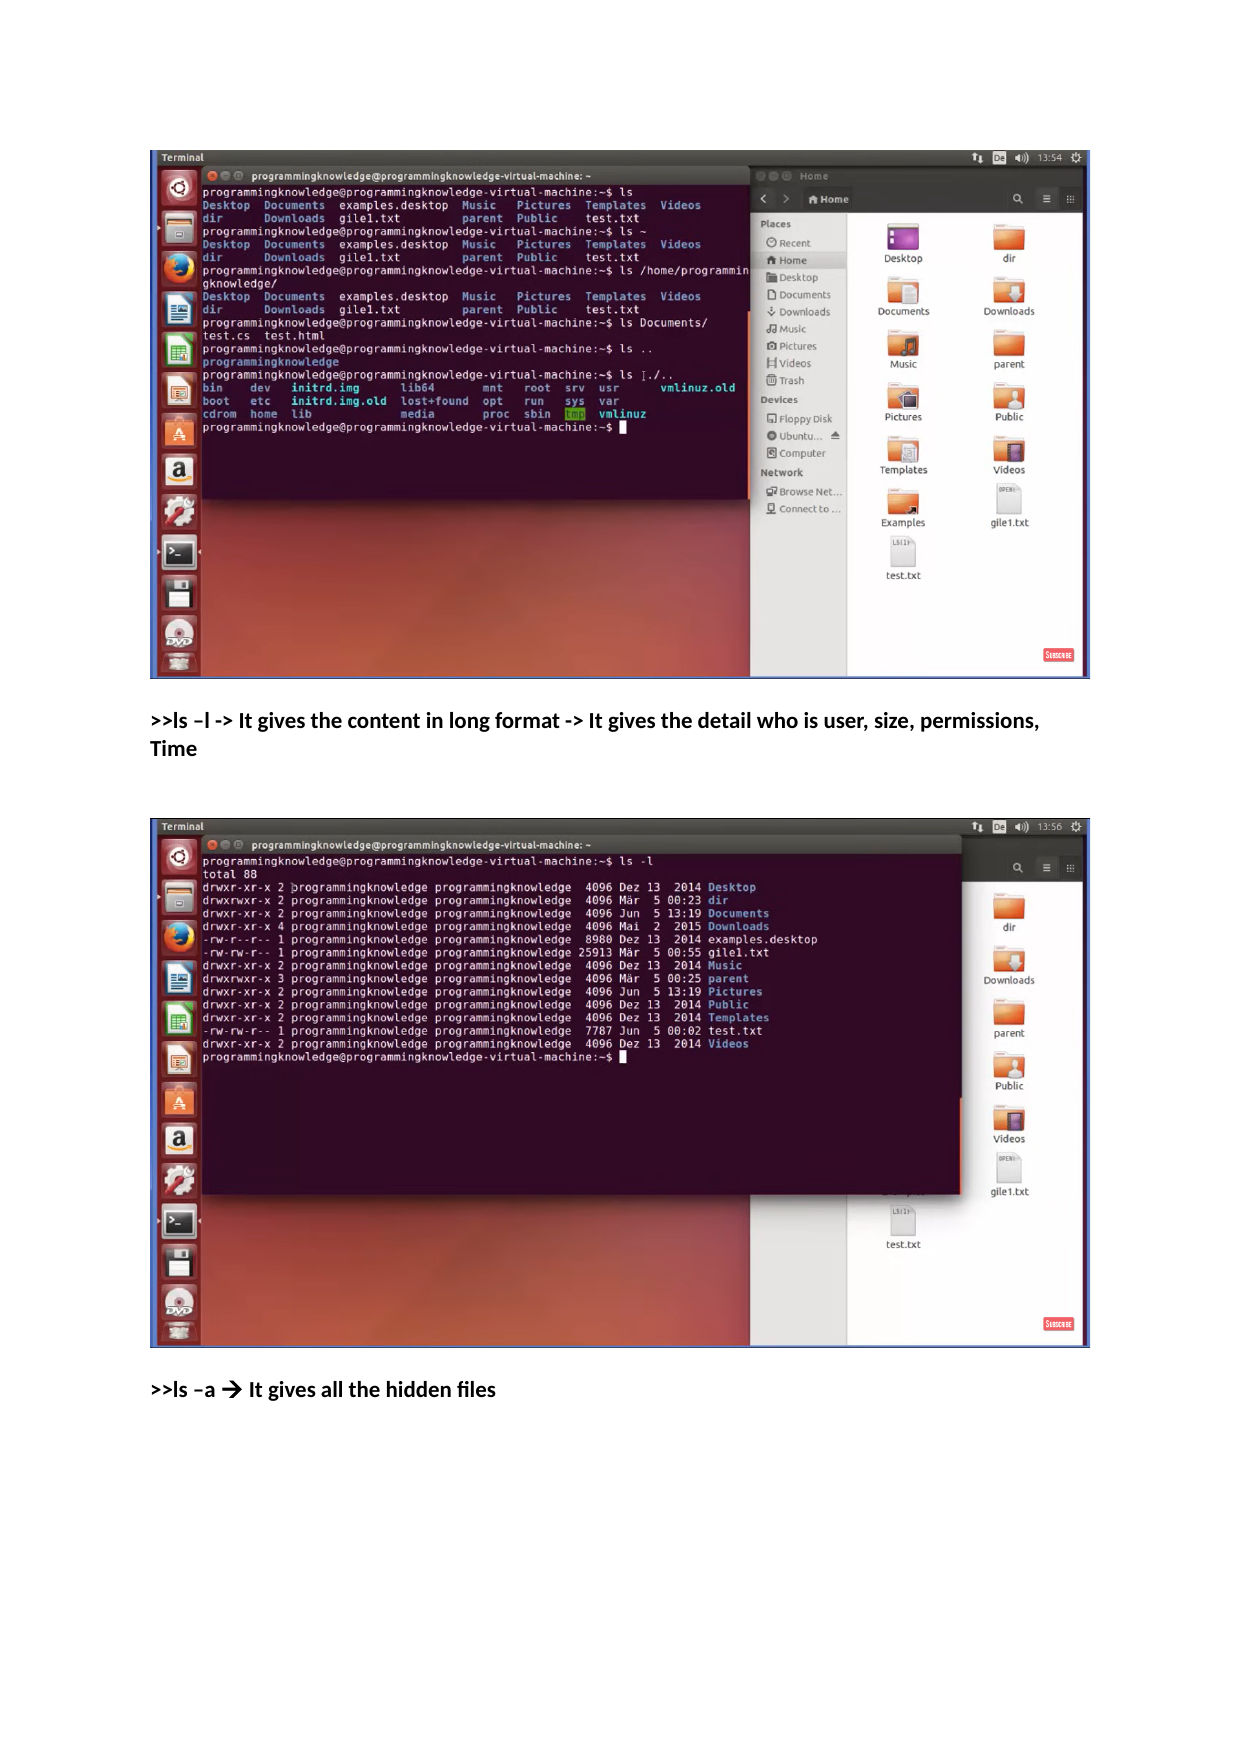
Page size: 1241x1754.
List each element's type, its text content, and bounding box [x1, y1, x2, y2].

picture [150, 818, 1091, 1348]
text >>ls –a It gives all the hidden files [150, 1375, 1090, 1403]
text >>ls –l -> It gives the content in long format -> It gives the detail who is user, size, permissions, Time [150, 707, 1090, 763]
picture [150, 150, 1091, 679]
